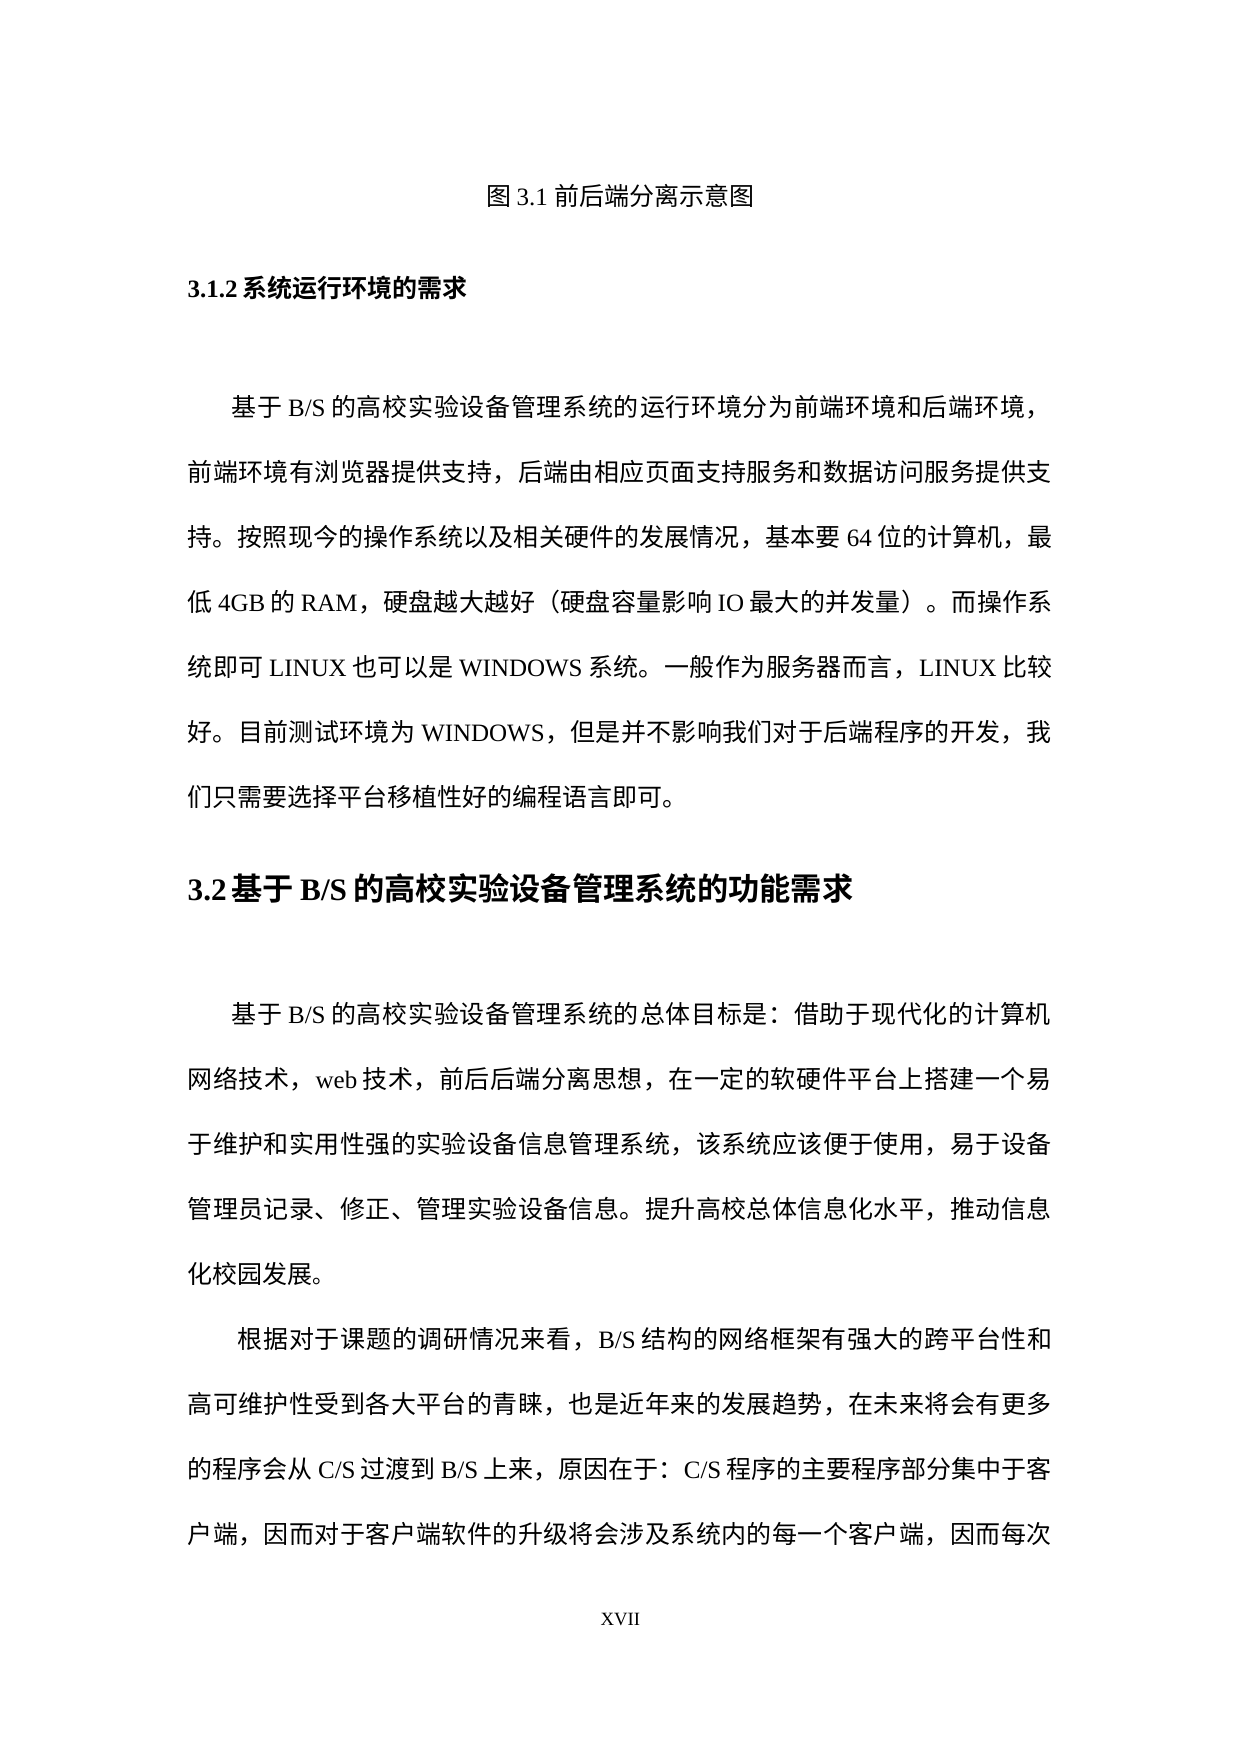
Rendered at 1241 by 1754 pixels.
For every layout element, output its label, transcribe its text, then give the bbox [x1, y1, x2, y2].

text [187, 1305, 1053, 1565]
subtitle 3.1.2系统运行环境的需求 [187, 254, 1053, 319]
text 基于B/S的高校实验设备管理系统的运行环境分为前端环境和后端环境，前端环境有浏览器提供支持，后端由相应页面支持服务和数据访问服务提供支持。按照现今的操作系统以及相关硬件的发展情况，基本要64位的计算机，最低4GB的RAM，硬盘越大越好（硬盘容量影响IO最大的并发量）。而操作系统即可LINUX也可以是WINDOWS系统。一般作为服务器而言，LINUX比较好。目前测试环境为WINDOWS，但是并不影响我们对于后端程序的开发，我们只需要选择平台移植性好的编程语言即可。 [187, 373, 1053, 828]
subtitle 3.2 基于B/S的高校实验设备管理系统的功能需求 [187, 855, 1053, 920]
text 基于B/S的高校实验设备管理系统的总体目标是：借助于现代化的计算机网络技术，web技术，前后后端分离思想，在一定的软硬件平台上搭建一个易于维护和实用性强的实验设备信息管理系统，该系统应该便于使用，易于设备管理员记录、修正、管理实验设备信息。提升高校总体信息化水平，推动信息化校园发展。 [187, 980, 1053, 1305]
text 图3.1 前后端分离示意图 [187, 162, 1053, 227]
